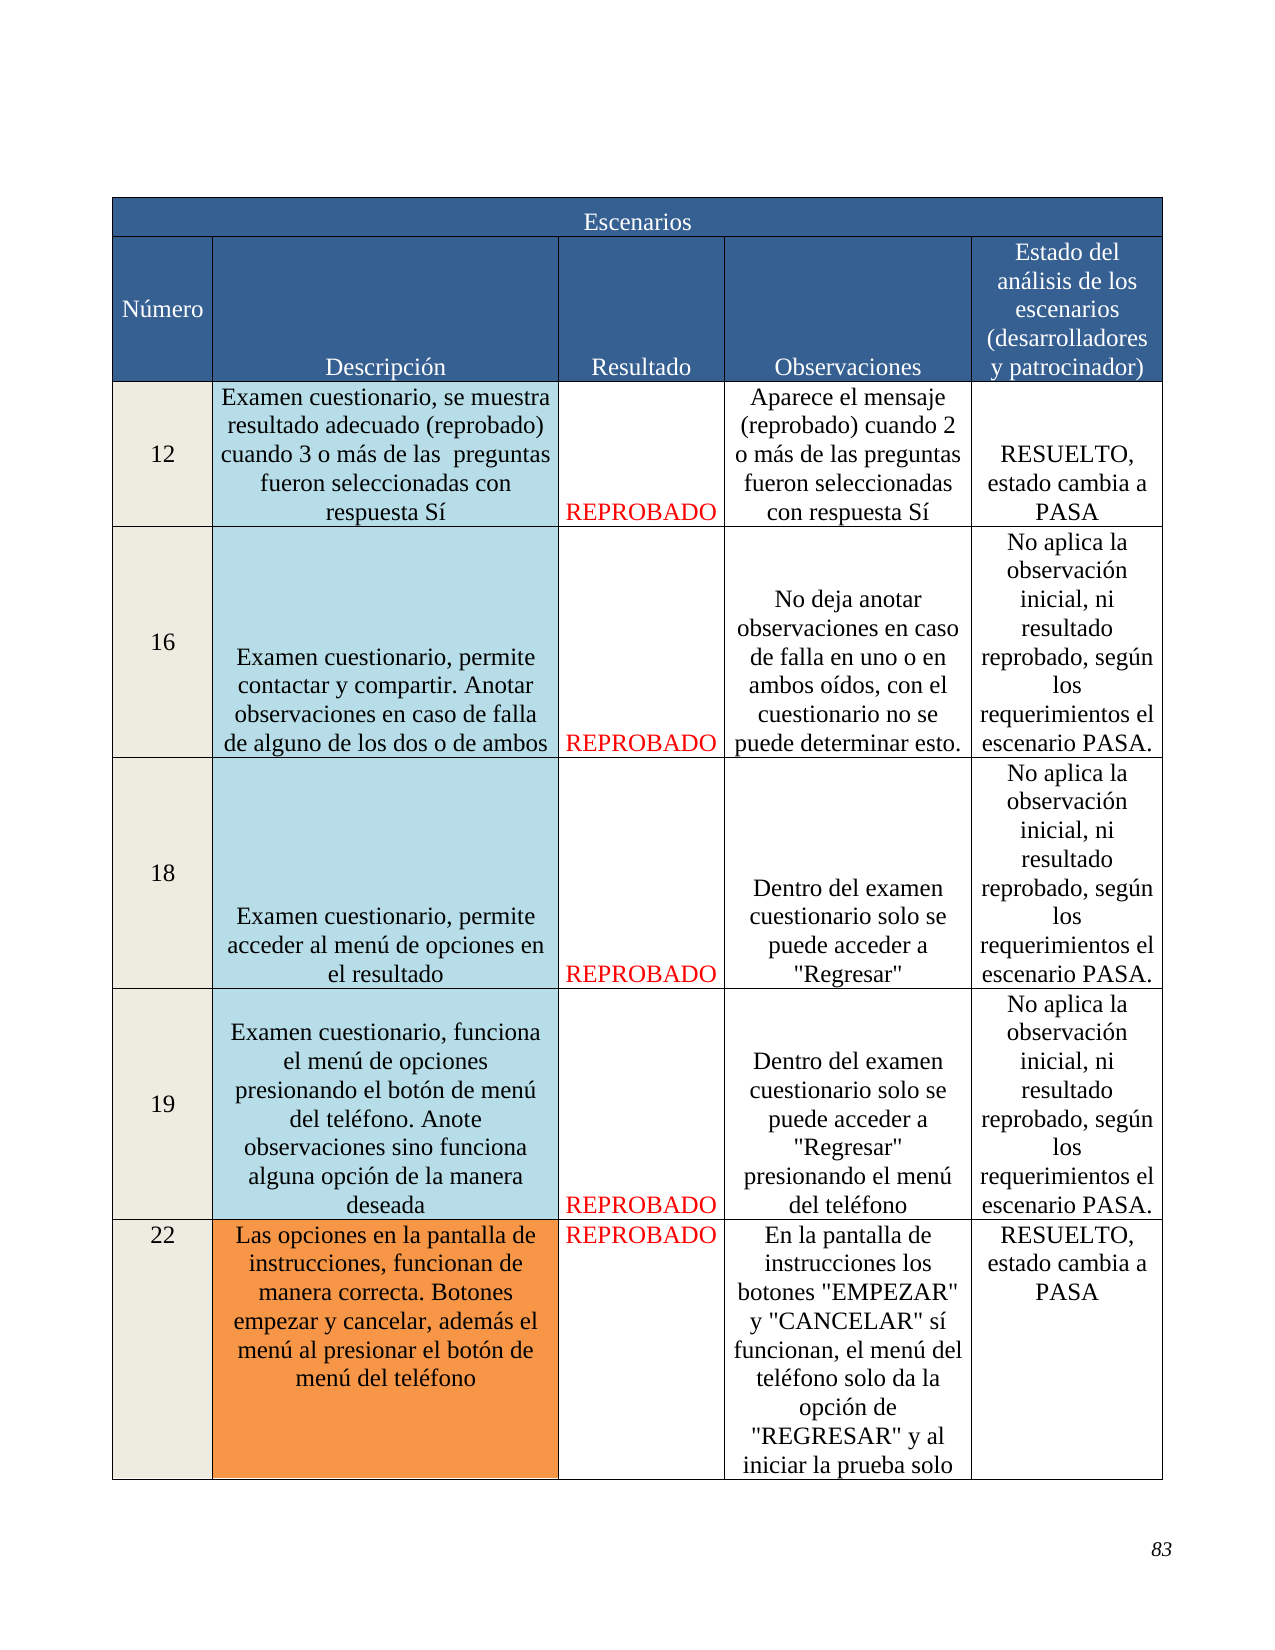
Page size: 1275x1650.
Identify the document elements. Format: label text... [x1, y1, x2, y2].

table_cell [725, 1220, 971, 1478]
table_cell RESUELTO, estado cambia a PASA [972, 382, 1162, 526]
table_cell No aplica la observación inicial, ni resultado reprobado, según los requerimientos el escenario PASA. [972, 527, 1162, 757]
table_cell 12 [113, 382, 212, 526]
table_cell No aplica la observación inicial, ni resultado reprobado, según los requerimientos el escenario PASA. [972, 989, 1162, 1219]
table_cell Resultado [559, 237, 724, 381]
table_cell Examen cuestionario, permite contactar y compartir. Anotar observaciones en caso de falla de alguno de los dos o de ambos [213, 527, 558, 757]
table_cell Examen cuestionario, se muestra resultado adecuado (reprobado) cuando 3 o más de las preguntas fueron seleccionadas con respuesta Sí [213, 382, 558, 526]
table_cell No deja anotar observaciones en caso de falla en uno o en ambos oídos, con el cuestionario no se puede determinar esto. [725, 527, 971, 757]
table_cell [213, 1220, 558, 1478]
table_cell REPROBADO [559, 382, 724, 526]
table_cell REPROBADO [559, 989, 724, 1219]
table_header Escenarios [113, 198, 1162, 236]
table_cell 18 [113, 758, 212, 988]
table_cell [972, 1220, 1162, 1478]
table_cell 16 [113, 527, 212, 757]
table_cell REPROBADO [559, 758, 724, 988]
table_cell Aparece el mensaje (reprobado) cuando 2 o más de las preguntas fueron seleccionadas con respuesta Sí [725, 382, 971, 526]
table_cell Descripción [213, 237, 558, 381]
table_cell 19 [113, 989, 212, 1219]
table_cell REPROBADO [559, 1220, 724, 1478]
table_cell Examen cuestionario, funciona el menú de opciones presionando el botón de menú del teléfono. Anote observaciones sino funciona alguna opción de la manera deseada [213, 989, 558, 1219]
table_cell Examen cuestionario, permite acceder al menú de opciones en el resultado [213, 758, 558, 988]
table_cell Número [113, 237, 212, 381]
table_cell Dentro del examen cuestionario solo se puede acceder a "Regresar" presionando el menú del teléfono [725, 989, 971, 1219]
table_cell No aplica la observación inicial, ni resultado reprobado, según los requerimientos el escenario PASA. [972, 758, 1162, 988]
table_cell Estado del análisis de los escenarios (desarrolladores y patrocinador) [972, 237, 1162, 381]
table_cell 22 [113, 1220, 212, 1478]
table_cell REPROBADO [559, 527, 724, 757]
table_cell Dentro del examen cuestionario solo se puede acceder a "Regresar" [725, 758, 971, 988]
table_cell Observaciones [725, 237, 971, 381]
